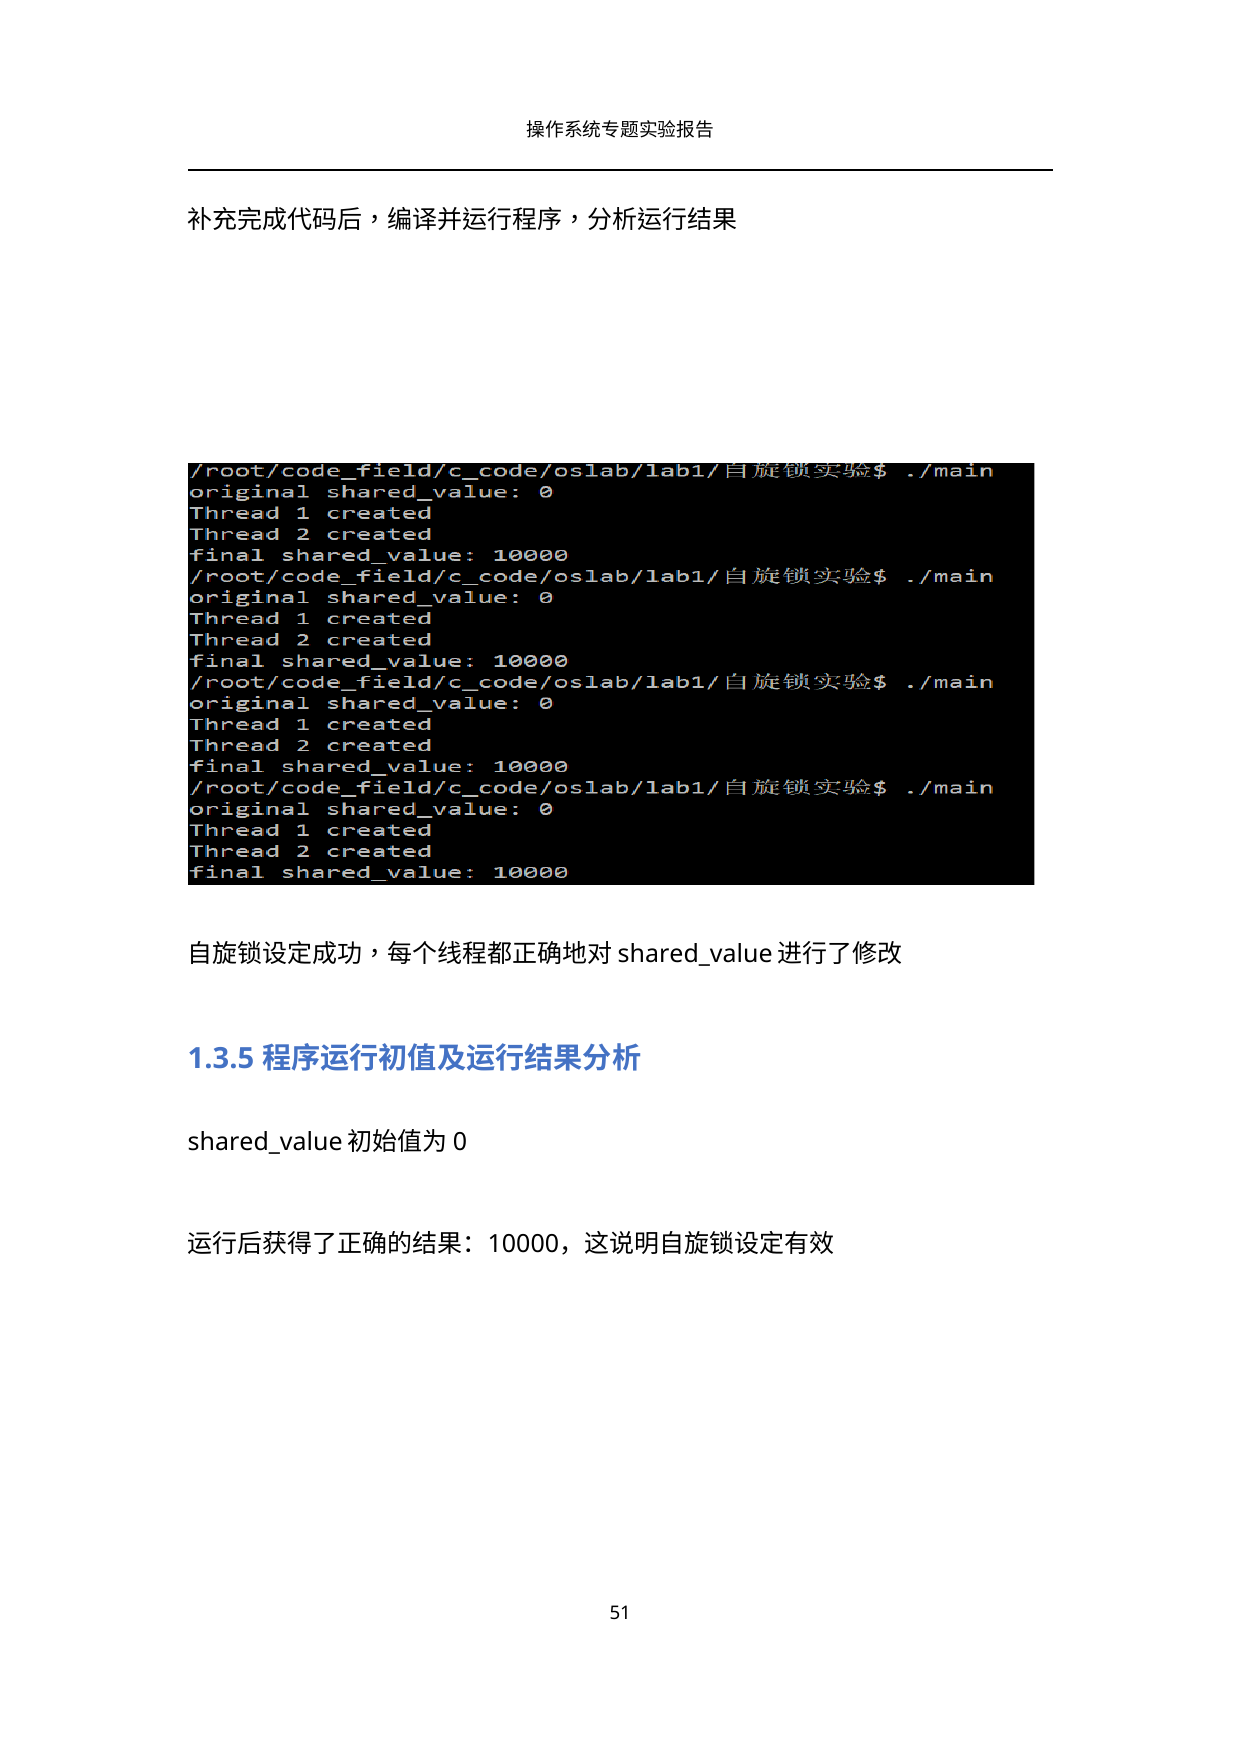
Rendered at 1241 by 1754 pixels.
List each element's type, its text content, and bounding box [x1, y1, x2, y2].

subtitle 1.3.5 程序运行初值及运行结果分析 [187, 1023, 1053, 1088]
text shared_value初始值为0 [187, 1107, 1053, 1172]
text 自旋锁设定成功，每个线程都正确地对shared_value进行了修改 [187, 921, 1053, 986]
text 运行后获得了正确的结果：10000，这说明自旋锁设定有效 [187, 1209, 1053, 1274]
picture [187, 463, 1035, 885]
